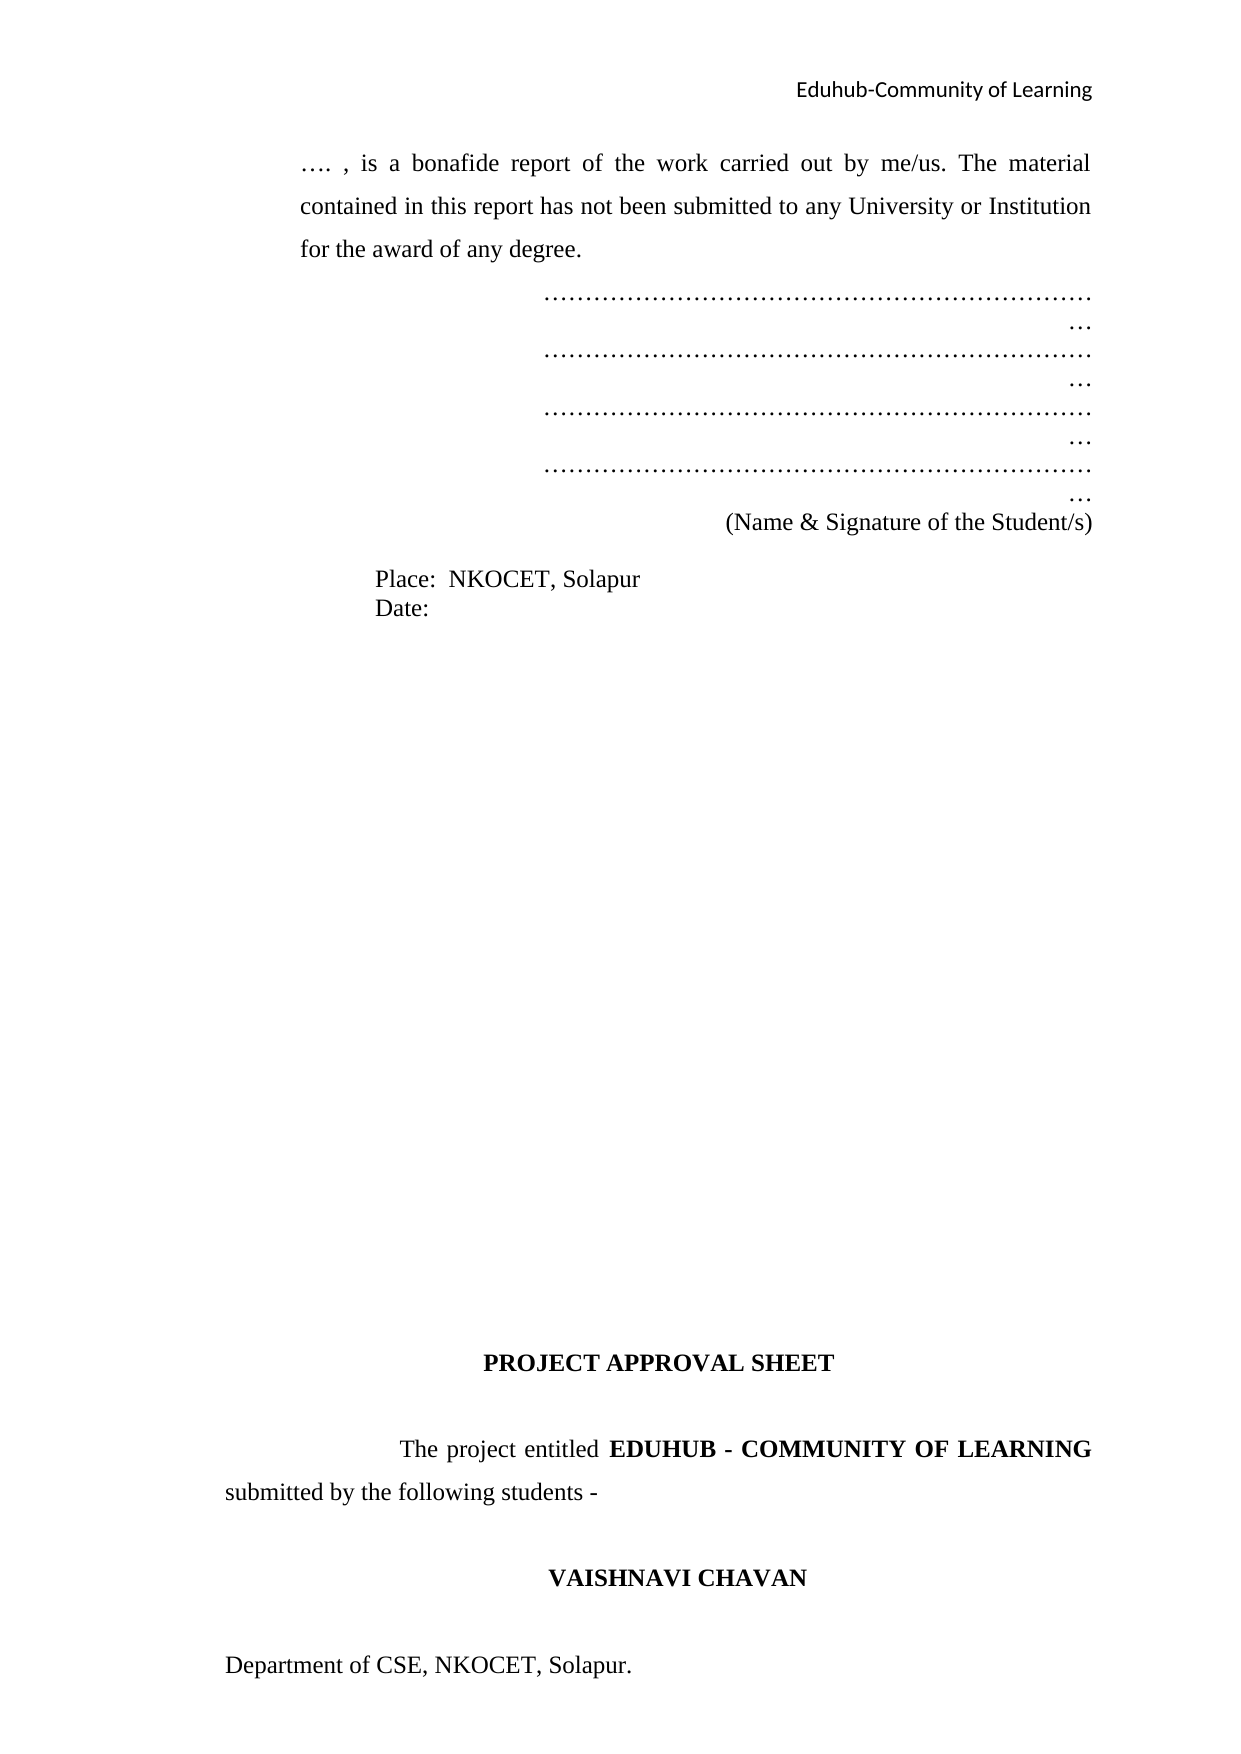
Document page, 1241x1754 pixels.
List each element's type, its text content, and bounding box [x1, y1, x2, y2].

text …………………………………………………………… [225, 277, 1092, 334]
text PROJECT APPROVAL SHEET [225, 1348, 1092, 1377]
text (Name & Signature of the Student/s) [225, 507, 1092, 536]
text Place: NKOCET, Solapur [300, 564, 1092, 593]
text The project entitled EDUHUB - COMMUNITY OF LEARNING submitted by the following students - [225, 1434, 1092, 1506]
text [300, 148, 1092, 263]
text …………………………………………………………… [225, 334, 1092, 392]
text …………………………………………………………… [225, 449, 1092, 507]
text Date: [300, 593, 1092, 621]
text …………………………………………………………… [225, 392, 1092, 449]
text VAISHNAVI CHAVAN [262, 1563, 1092, 1592]
